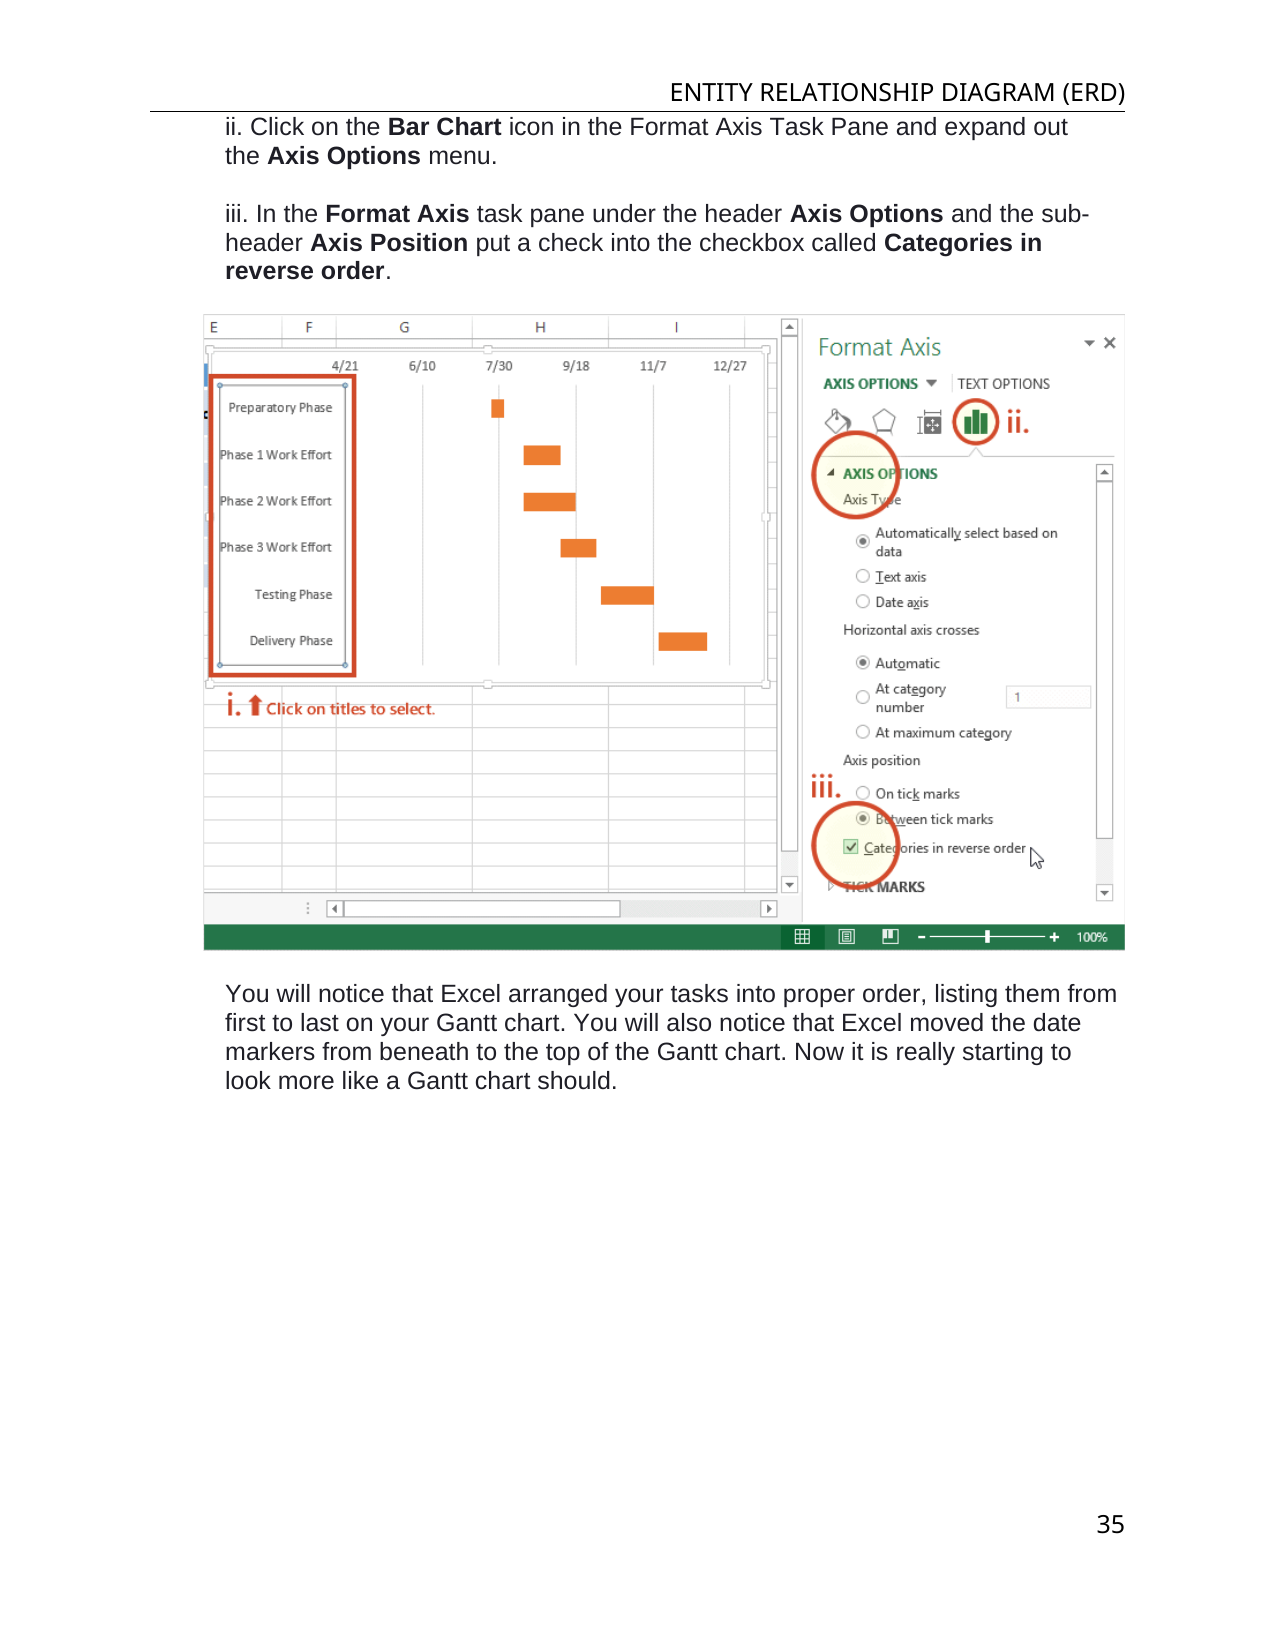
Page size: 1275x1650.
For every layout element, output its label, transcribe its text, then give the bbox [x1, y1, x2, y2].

text ii. Click on the Bar Chart icon in the Format Axis Task Pane and expand out the Axis Options menu. [225, 112, 1125, 170]
picture [203, 314, 1125, 951]
text You will notice that Excel arranged your tasks into proper order, listing them from first to last on your Gantt chart. You will also notice that Excel moved the date markers from beneath to the top of the Gantt chart. Now it is really starting to look more like a Gantt chart should. [225, 979, 1125, 1094]
text iii. In the Format Axis task pane under the header Axis Options and the sub-header Axis Position put a check into the checkbox called Categories in reverse order. [225, 199, 1125, 285]
